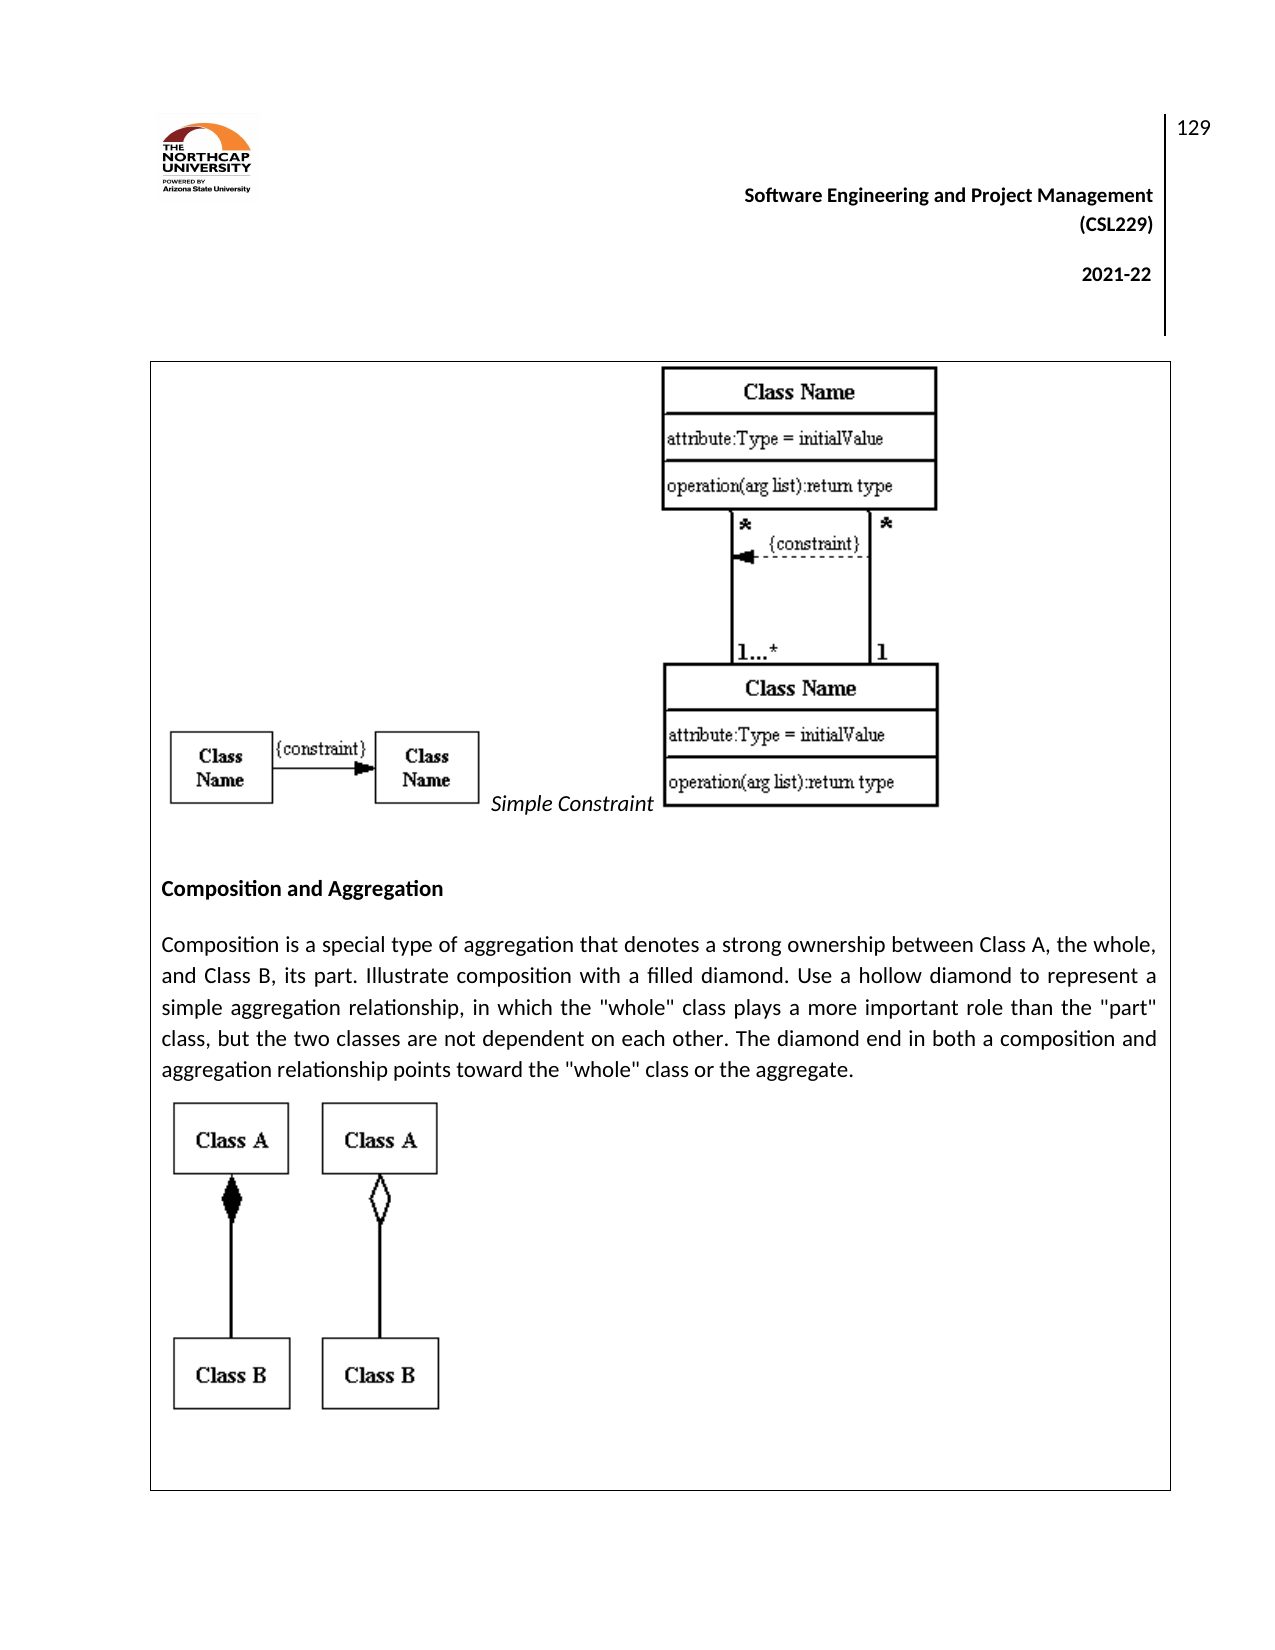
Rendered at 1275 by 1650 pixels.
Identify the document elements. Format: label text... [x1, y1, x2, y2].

picture [155, 113, 260, 202]
picture [654, 362, 947, 812]
picture [161, 722, 486, 812]
picture [161, 1098, 452, 1416]
